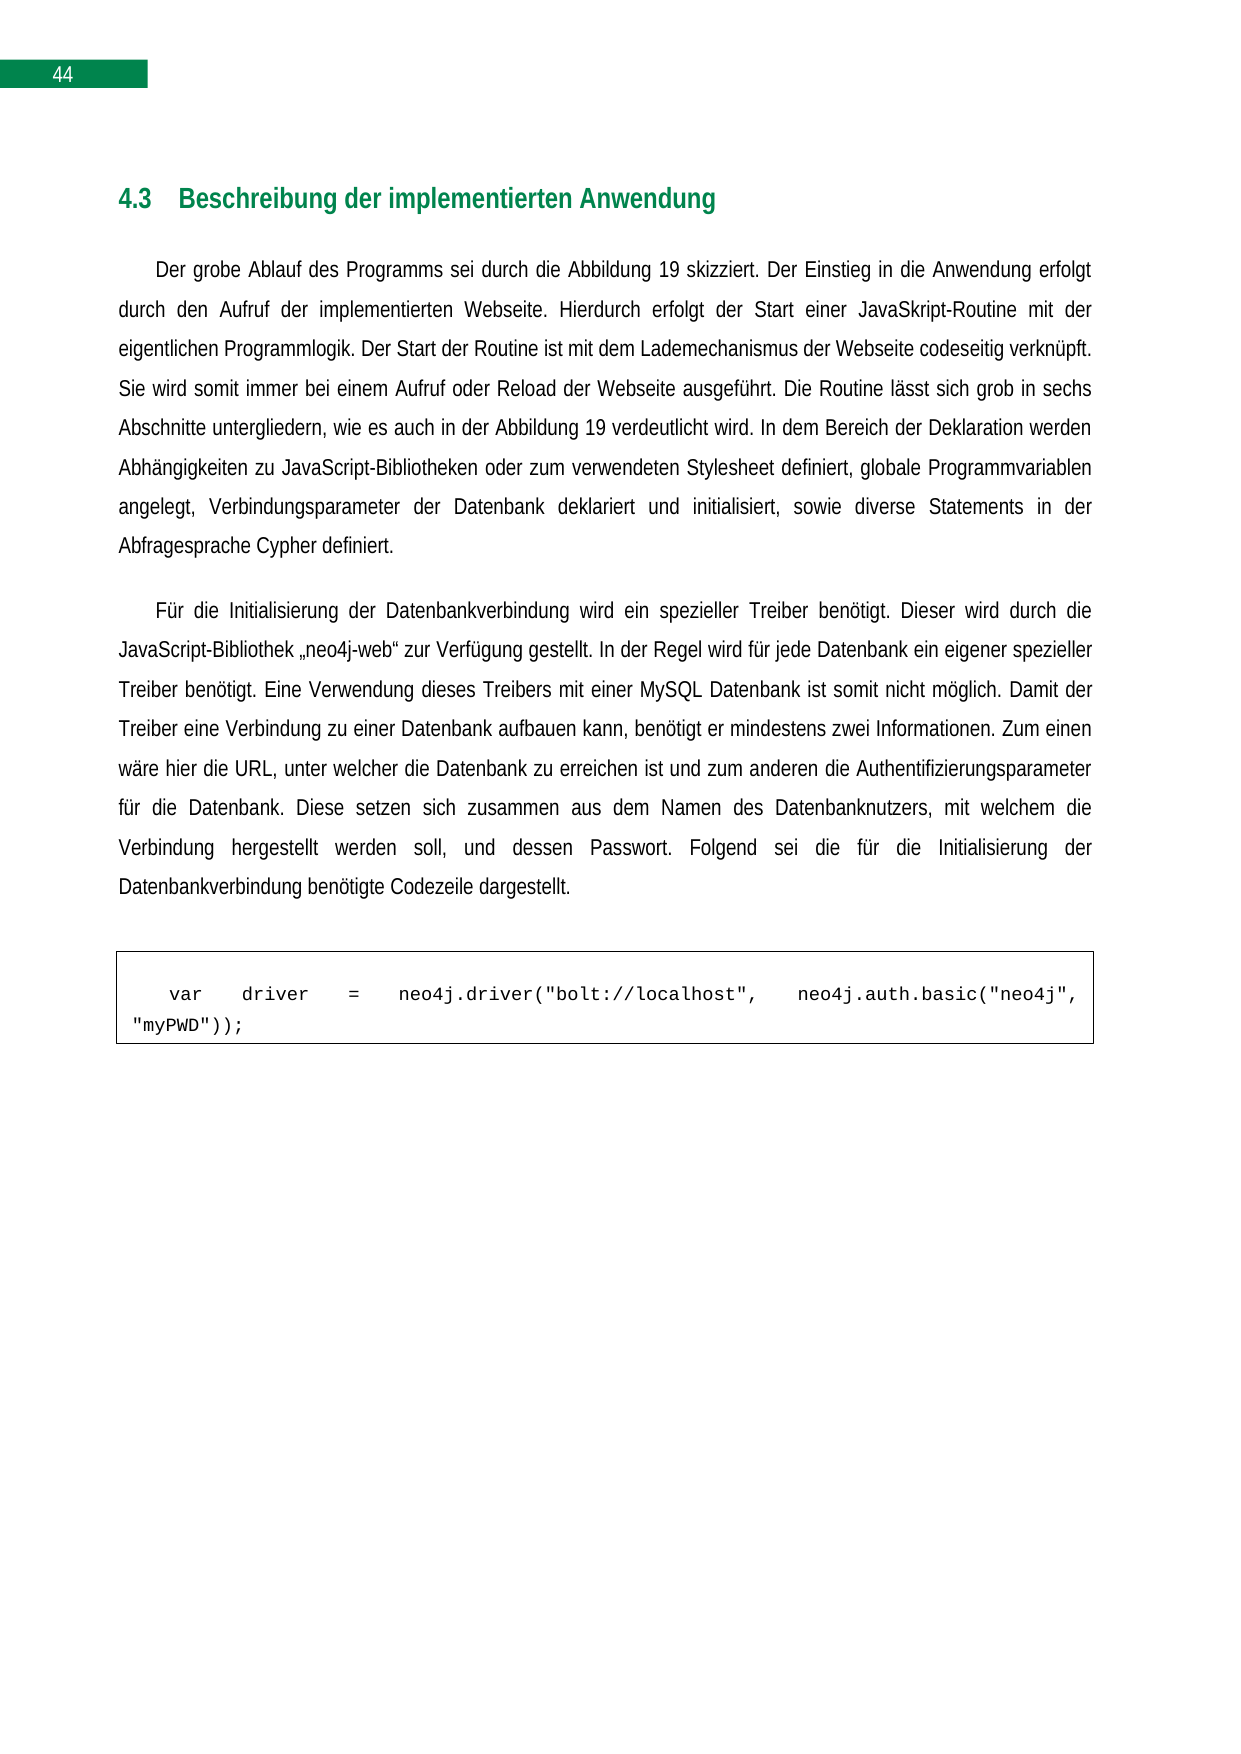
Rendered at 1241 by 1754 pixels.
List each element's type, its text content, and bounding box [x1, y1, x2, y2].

text Für die Initialisierung der Datenbankverbindung wird ein spezieller Treiber benötigt. Dieser wird durch die JavaScript-Bibliothek „neo4j-web“ zur Verfügung gestellt. In der Regel wird für jede Datenbank ein eigener spezieller Treiber benötigt. Eine Verwendung dieses Treibers mit einer MySQL Datenbank ist somit nicht möglich. Damit der Treiber eine Verbindung zu einer Datenbank aufbauen kann, benötigt er mindestens zwei Informationen. Zum einen wäre hier die URL, unter welcher die Datenbank zu erreichen ist und zum anderen die Authentifizierungsparameter für die Datenbank. Diese setzen sich zusammen aus dem Namen des Datenbanknutzers, mit welchem die Verbindung hergestellt werden soll, und dessen Passwort. Folgend sei die für die Initialisierung der Datenbankverbindung benötigte Codezeile dargestellt. [118, 597, 1092, 900]
text Der grobe Ablauf des Programms sei durch die Abbildung 19 skizziert. Der Einstieg in die Anwendung erfolgt durch den Aufruf der implementierten Webseite. Hierdurch erfolgt der Start einer JavaSkript-Routine mit der eigentlichen Programmlogik. Der Start der Routine ist mit dem Lademechanismus der Webseite codeseitig verknüpft. Sie wird somit immer bei einem Aufruf oder Reload der Webseite ausgeführt. Die Routine lässt sich grob in sechs Abschnitte untergliedern, wie es auch in der Abbildung 19 verdeutlicht wird. In dem Bereich der Deklaration werden Abhängigkeiten zu JavaScript-Bibliotheken oder zum verwendeten Stylesheet definiert, globale Programmvariablen angelegt, Verbindungsparameter der Datenbank deklariert und initialisiert, sowie diverse Statements in der Abfragesprache Cypher definiert. [118, 256, 1092, 559]
subtitle Beschreibung der implementierten Anwendung [118, 181, 1092, 214]
